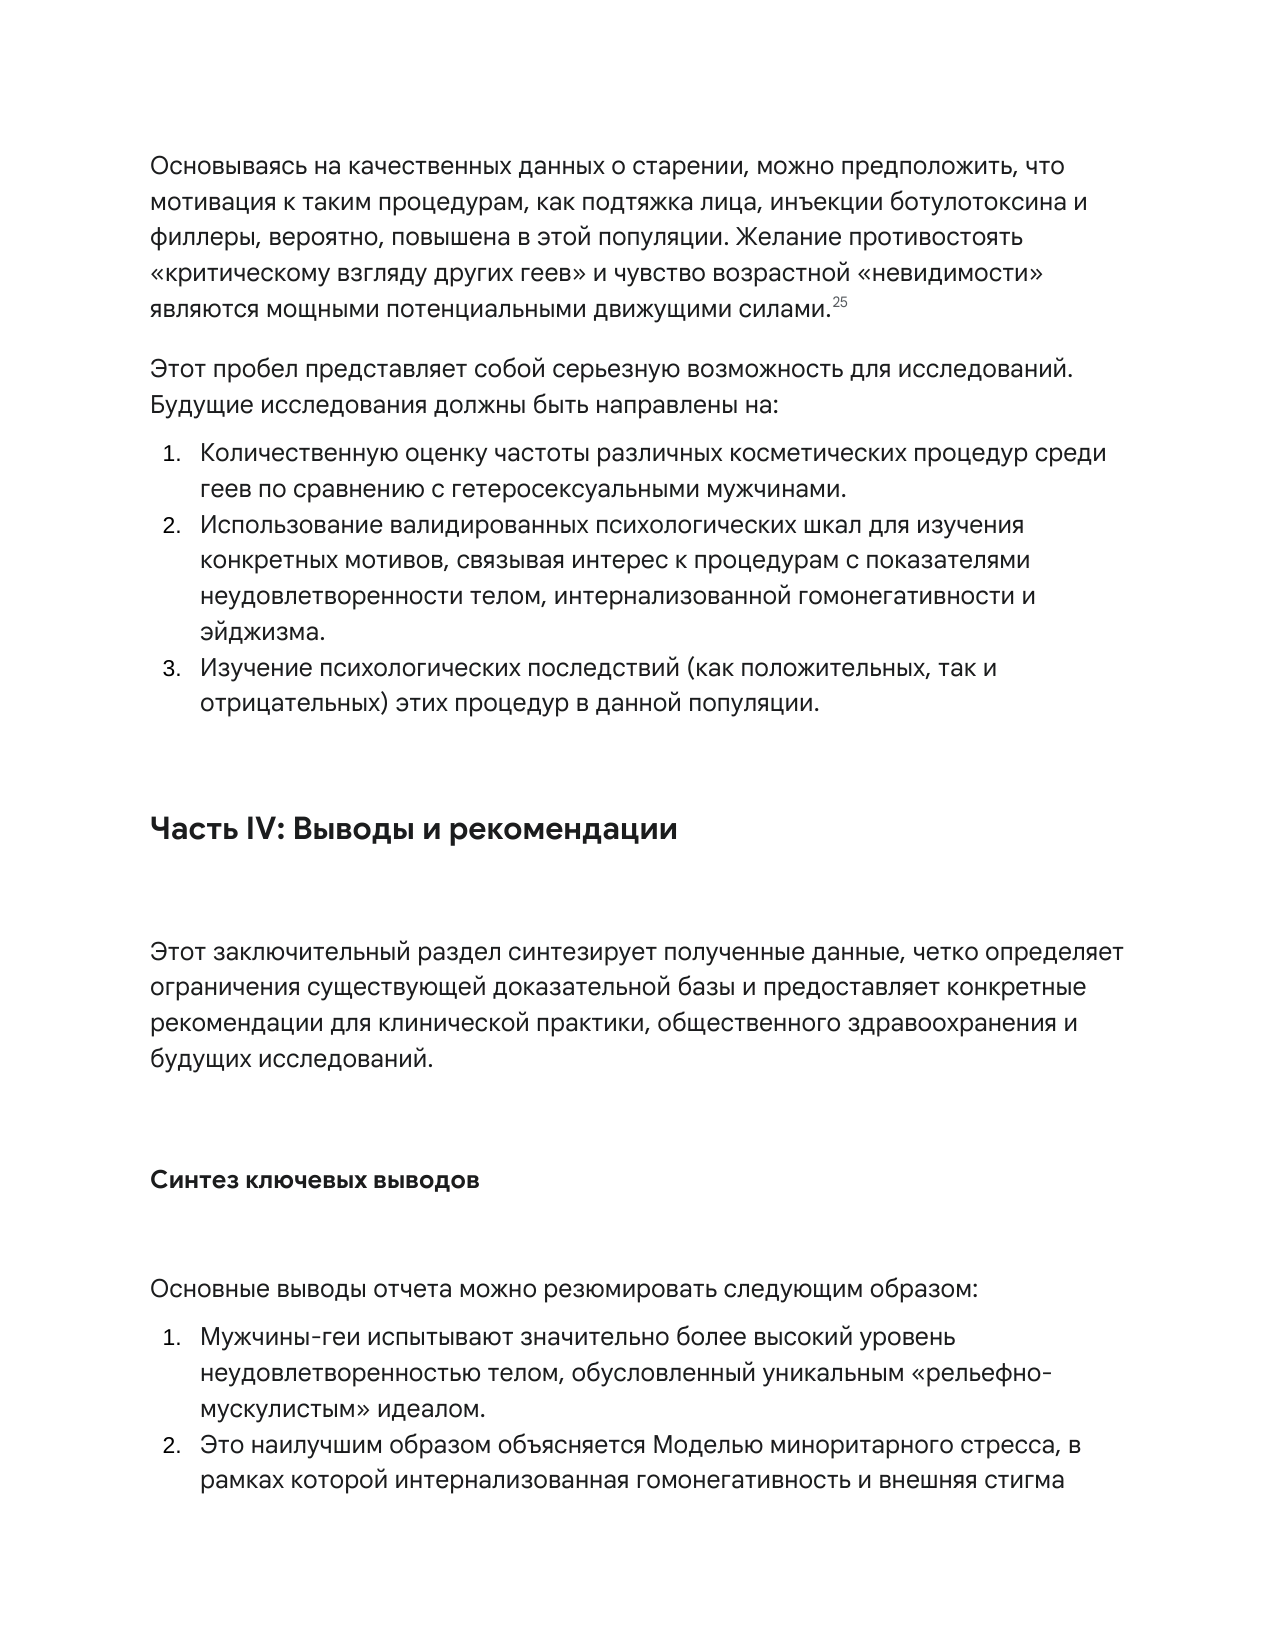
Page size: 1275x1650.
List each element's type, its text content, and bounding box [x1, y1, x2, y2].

list Мужчины-геи испытывают значительно более высокий уровень неудовлетворенностью телом, обусловленный уникальным «рельефно-мускулистым» идеалом. [162, 1322, 1125, 1424]
list Изучение психологических последствий (как положительных, так и отрицательных) этих процедур в данной популяции. [162, 652, 1125, 719]
text Основываясь на качественных данных о старении, можно предположить, что мотивация к таким процедурам, как подтяжка лица, инъекции ботулотоксина и филлеры, вероятно, повышена в этой популяции. Желание противостоять «критическому взгляду других геев» и чувство возрастной «невидимости» являются мощными потенциальными движущими силами.25 [150, 150, 1125, 324]
list Количественную оценку частоты различных косметических процедур среди геев по сравнению с гетеросексуальными мужчинами. [162, 438, 1125, 505]
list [162, 1429, 1125, 1496]
text Этот пробел представляет собой серьезную возможность для исследований. Будущие исследования должны быть направлены на: [150, 354, 1125, 421]
list Использование валидированных психологических шкал для изучения конкретных мотивов, связывая интерес к процедурам с показателями неудовлетворенности телом, интернализованной гомонегативности и эйджизма. [162, 509, 1125, 648]
text Этот заключительный раздел синтезирует полученные данные, четко определяет ограничения существующей доказательной базы и предоставляет конкретные рекомендации для клинической практики, общественного здравоохранения и будущих исследований. [150, 936, 1125, 1074]
subtitle Часть IV: Выводы и рекомендации [150, 809, 1125, 848]
subtitle Синтез ключевых выводов [150, 1164, 1125, 1196]
text Основные выводы отчета можно резюмировать следующим образом: [150, 1273, 1125, 1305]
